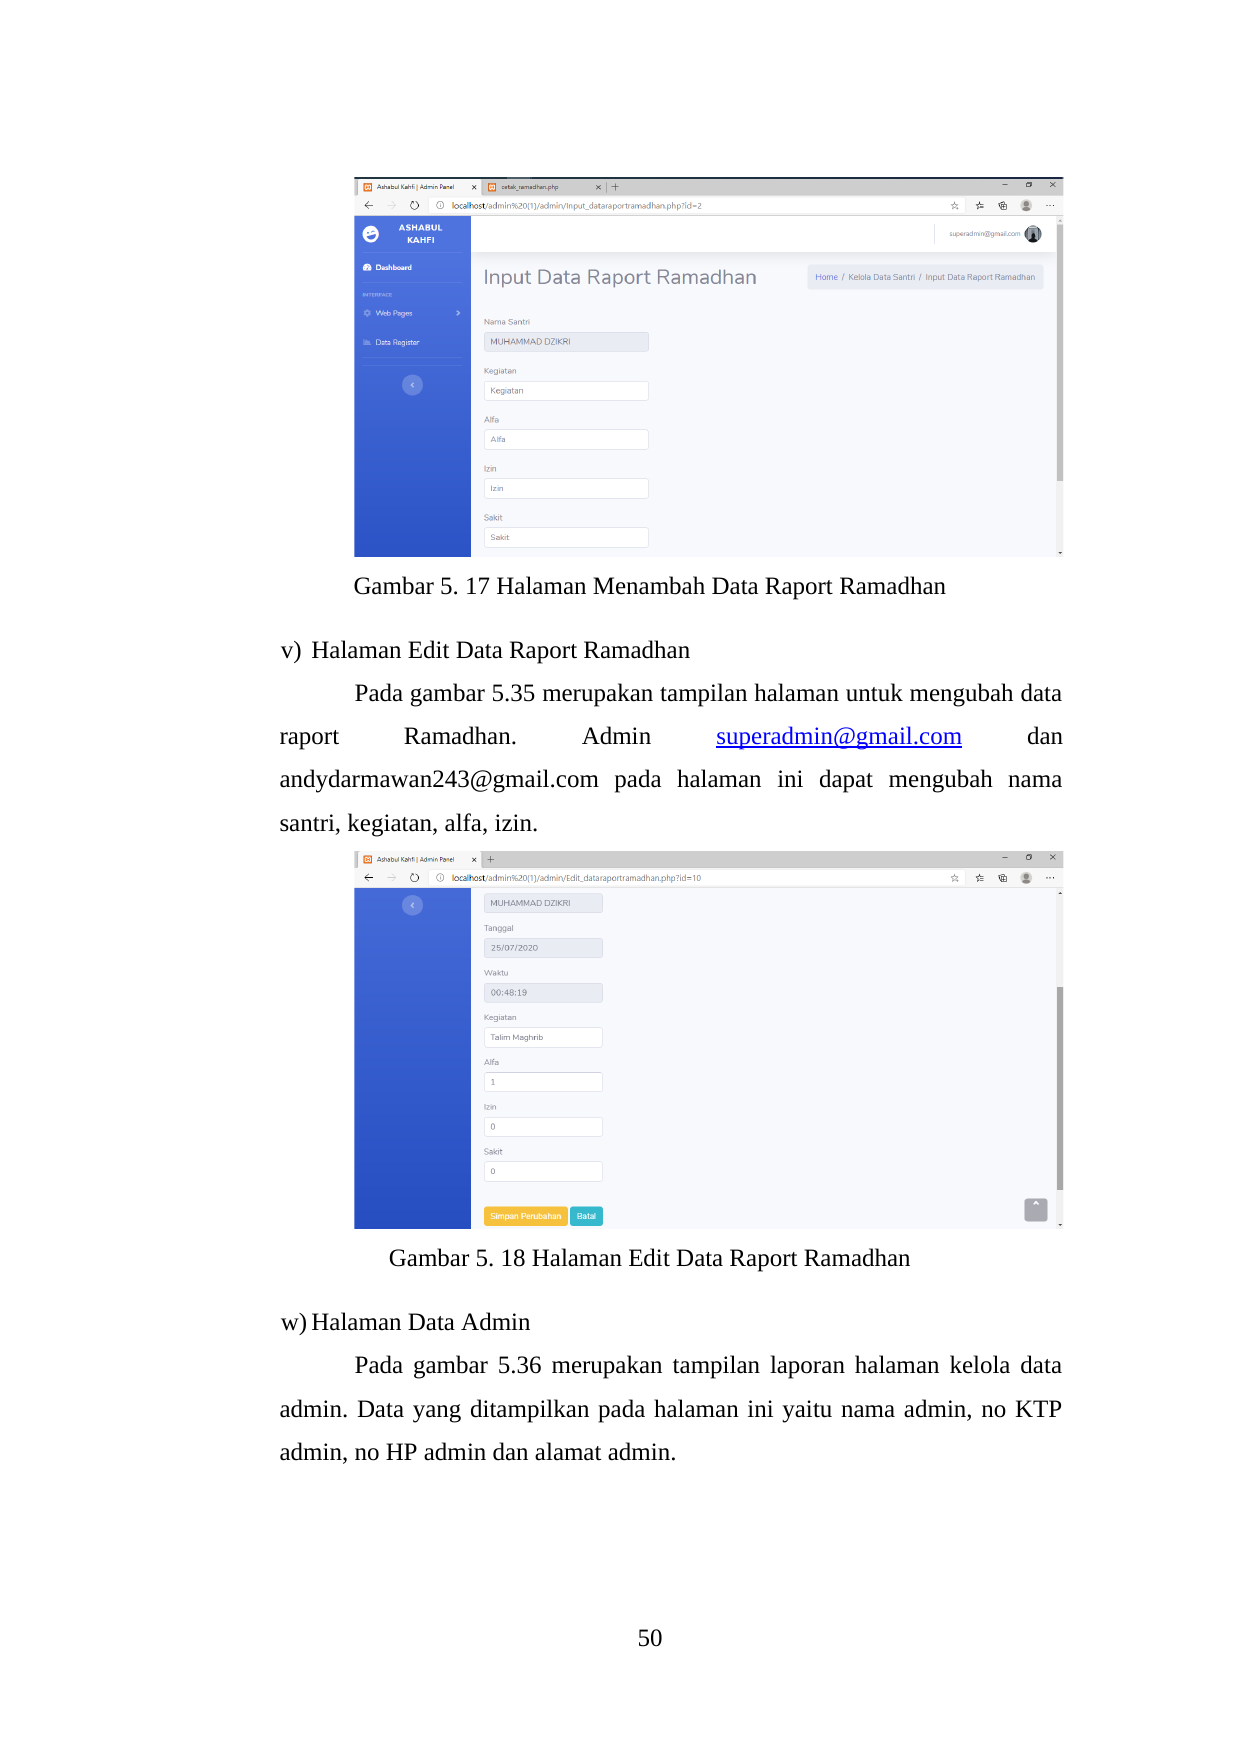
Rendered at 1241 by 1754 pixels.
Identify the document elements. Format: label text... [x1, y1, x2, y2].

subtitle Halaman Edit Data Raport Ramadhan [281, 635, 1063, 664]
list Pada gambar 5.36 merupakan tampilan laporan halaman kelola data admin. Data yang ditampilkan pada halaman ini yaitu nama admin, no KTP admin, no HP admin dan alamat admin. [279, 1351, 1063, 1466]
picture [354, 851, 1064, 1229]
subtitle Halaman Data Admin [281, 1307, 1063, 1336]
text Pada gambar 5.35 merupakan tampilan halaman untuk mengubah data raport Ramadhan. Admin superadmin@gmail.com dan andydarmawan243@gmail.com pada halaman ini dapat mengubah nama santri, kegiatan, alfa, izin. [279, 678, 1063, 836]
picture [354, 177, 1064, 557]
